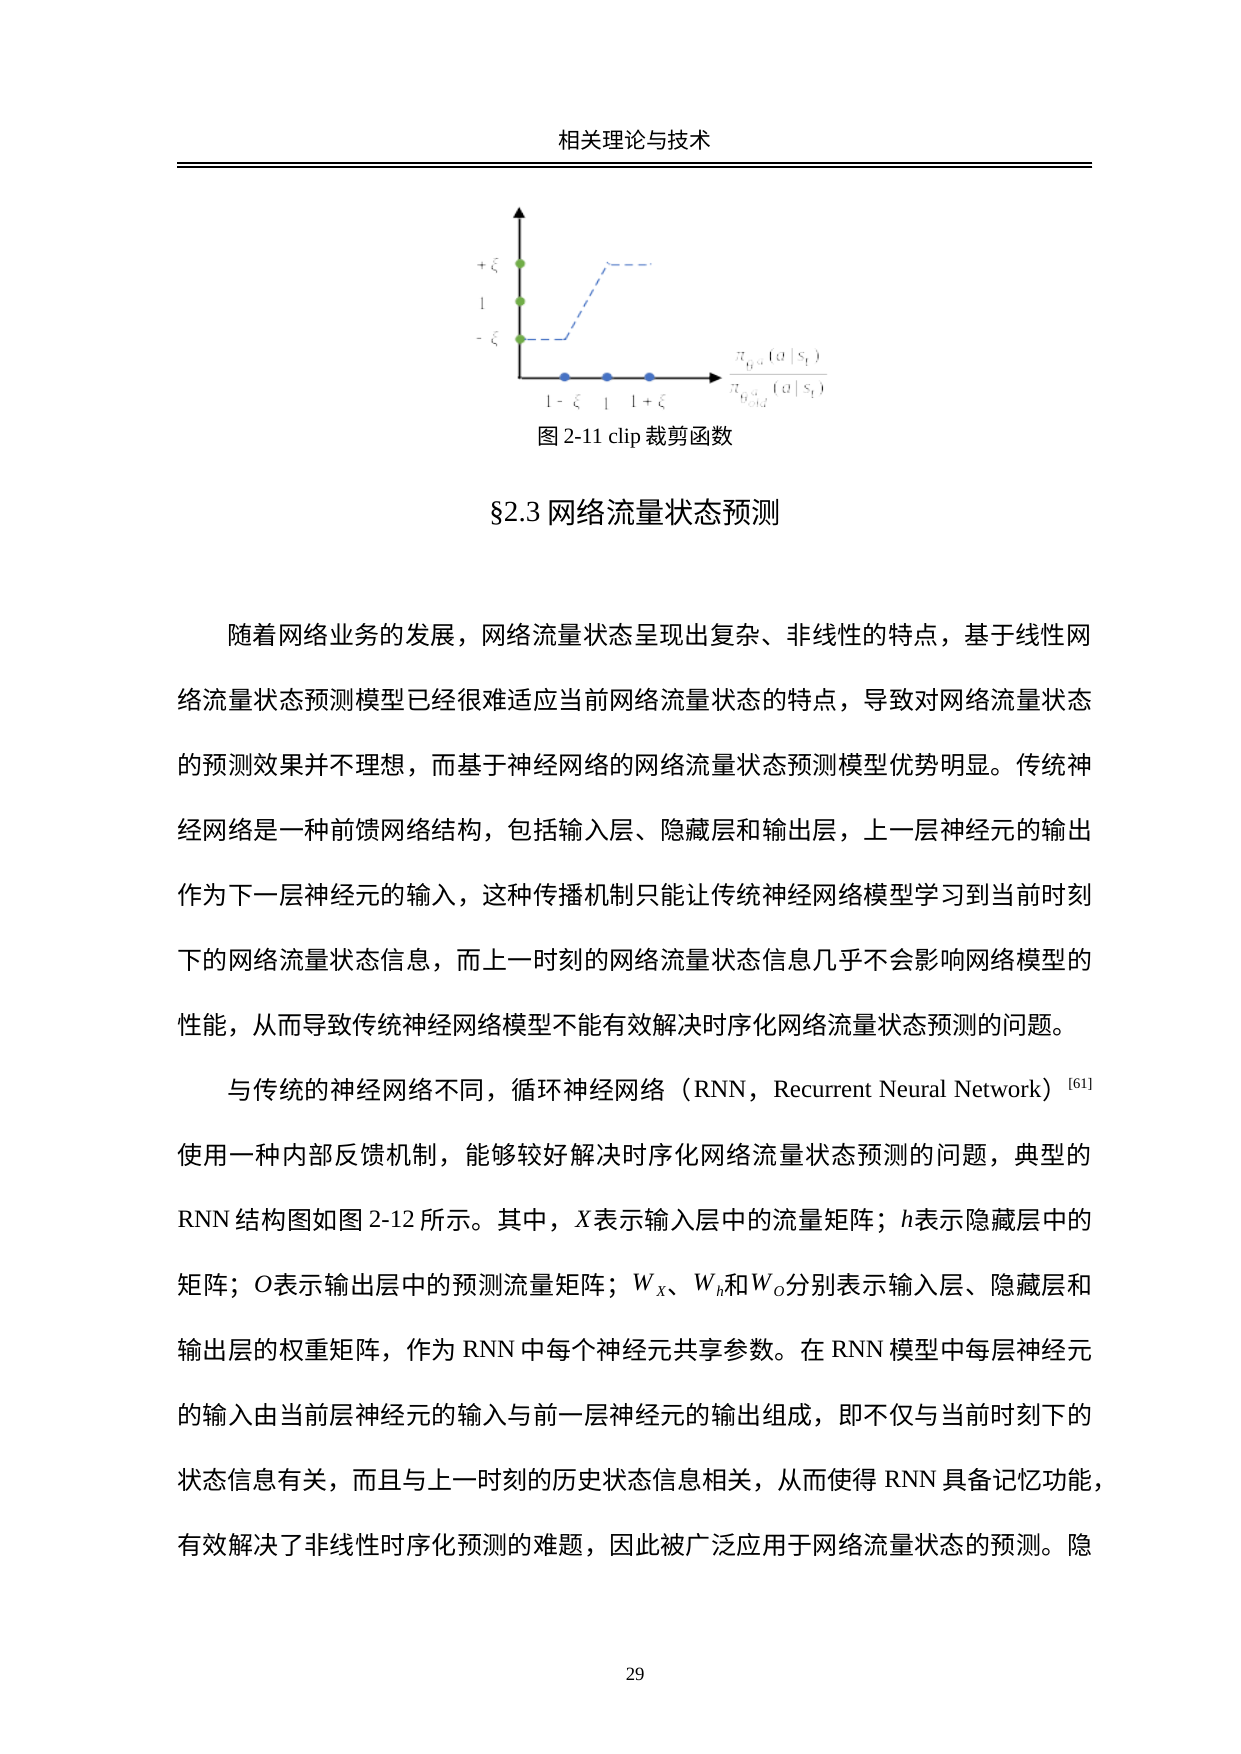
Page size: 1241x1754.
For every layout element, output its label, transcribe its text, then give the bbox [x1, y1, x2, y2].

subtitle §2.3 网络流量状态预测 [177, 478, 1092, 543]
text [177, 1056, 1092, 1576]
text 图2-11 clip裁剪函数 [177, 419, 1092, 451]
text 随着网络业务的发展，网络流量状态呈现出复杂、非线性的特点，基于线性网络流量状态预测模型已经很难适应当前网络流量状态的特点，导致对网络流量状态的预测效果并不理想，而基于神经网络的网络流量状态预测模型优势明显。传统神经网络是一种前馈网络结构，包括输入层、隐藏层和输出层，上一层神经元的输出作为下一层神经元的输入，这种传播机制只能让传统神经网络模型学习到当前时刻下的网络流量状态信息，而上一时刻的网络流量状态信息几乎不会影响网络模型的性能，从而导致传统神经网络模型不能有效解决时序化网络流量状态预测的问题。 [177, 601, 1092, 1056]
